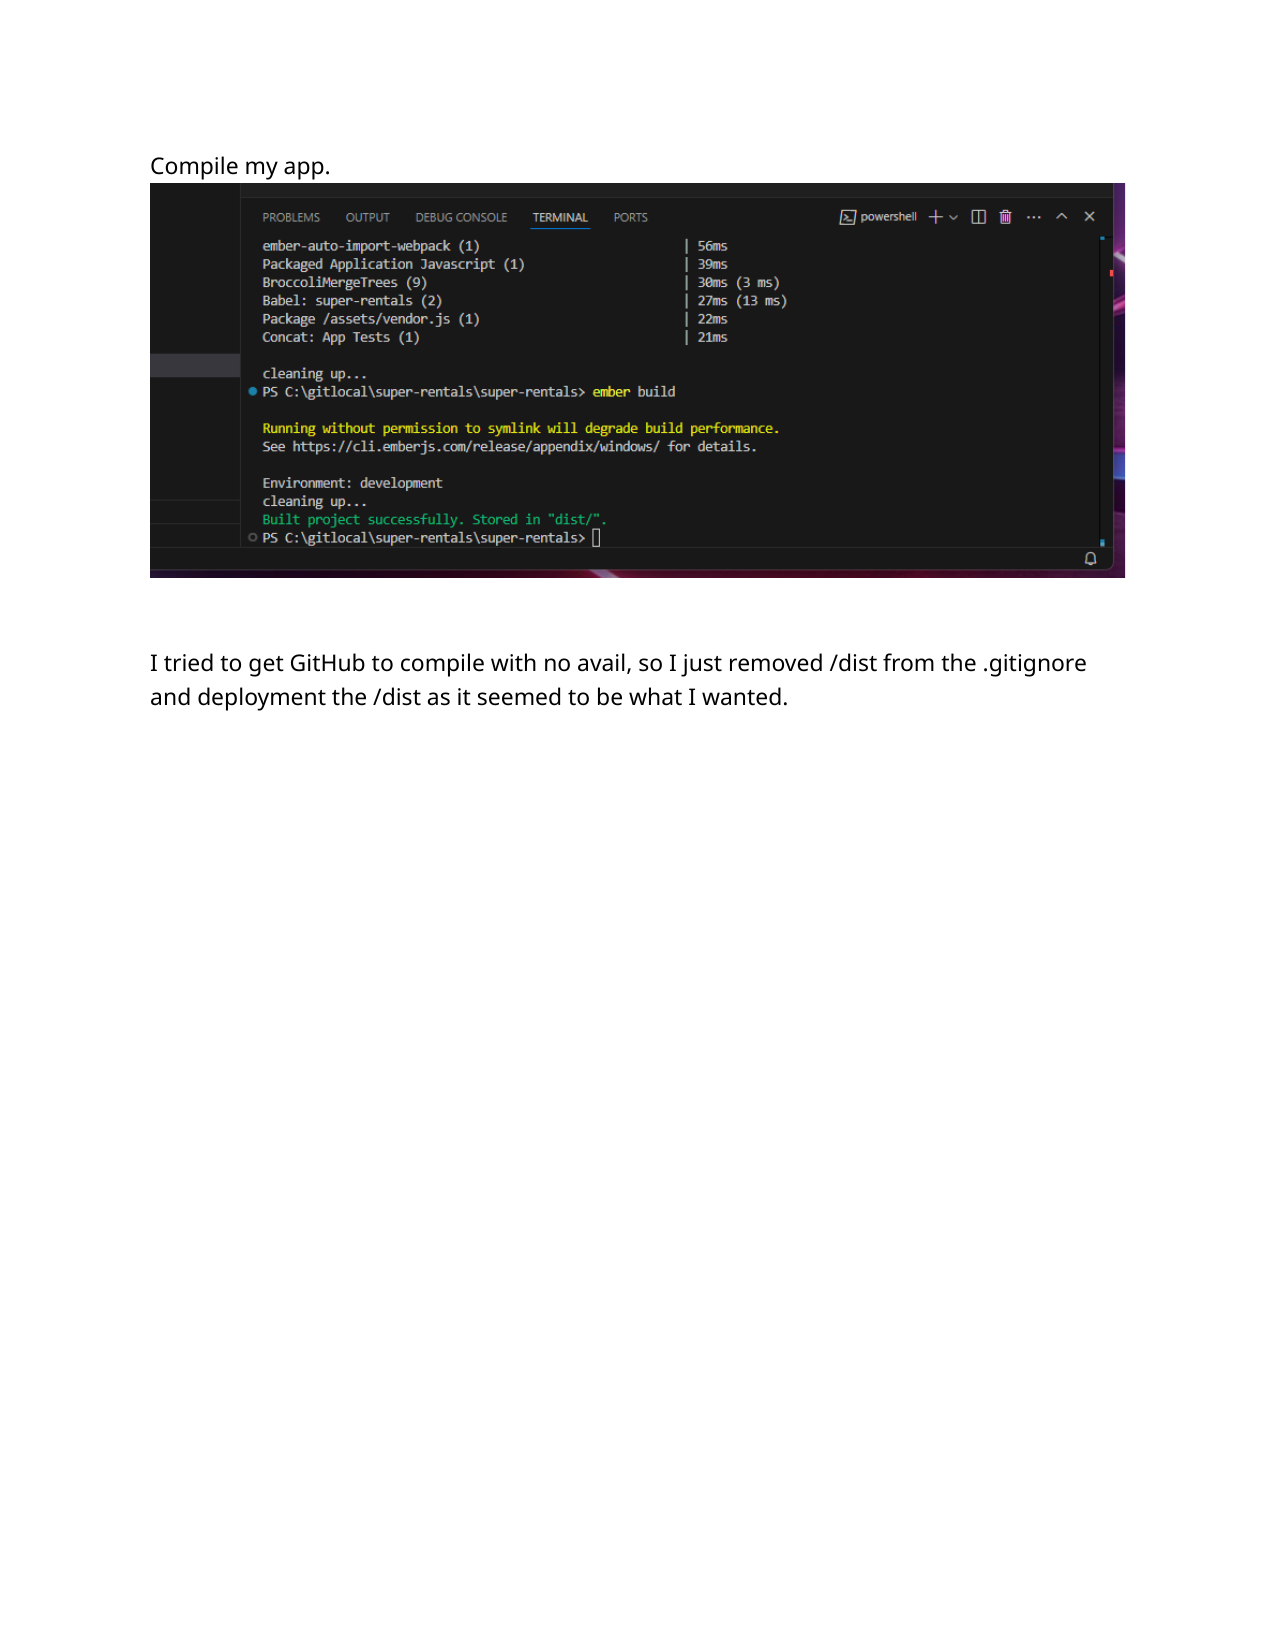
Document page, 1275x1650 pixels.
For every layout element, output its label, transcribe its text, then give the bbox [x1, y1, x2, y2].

picture [150, 183, 1125, 578]
text Compile my app. [150, 150, 1125, 183]
text I tried to get GitHub to compile with no avail, so I just removed /dist from the .gitignore and deployment the /dist as it seemed to be what I wanted. [150, 647, 1125, 847]
